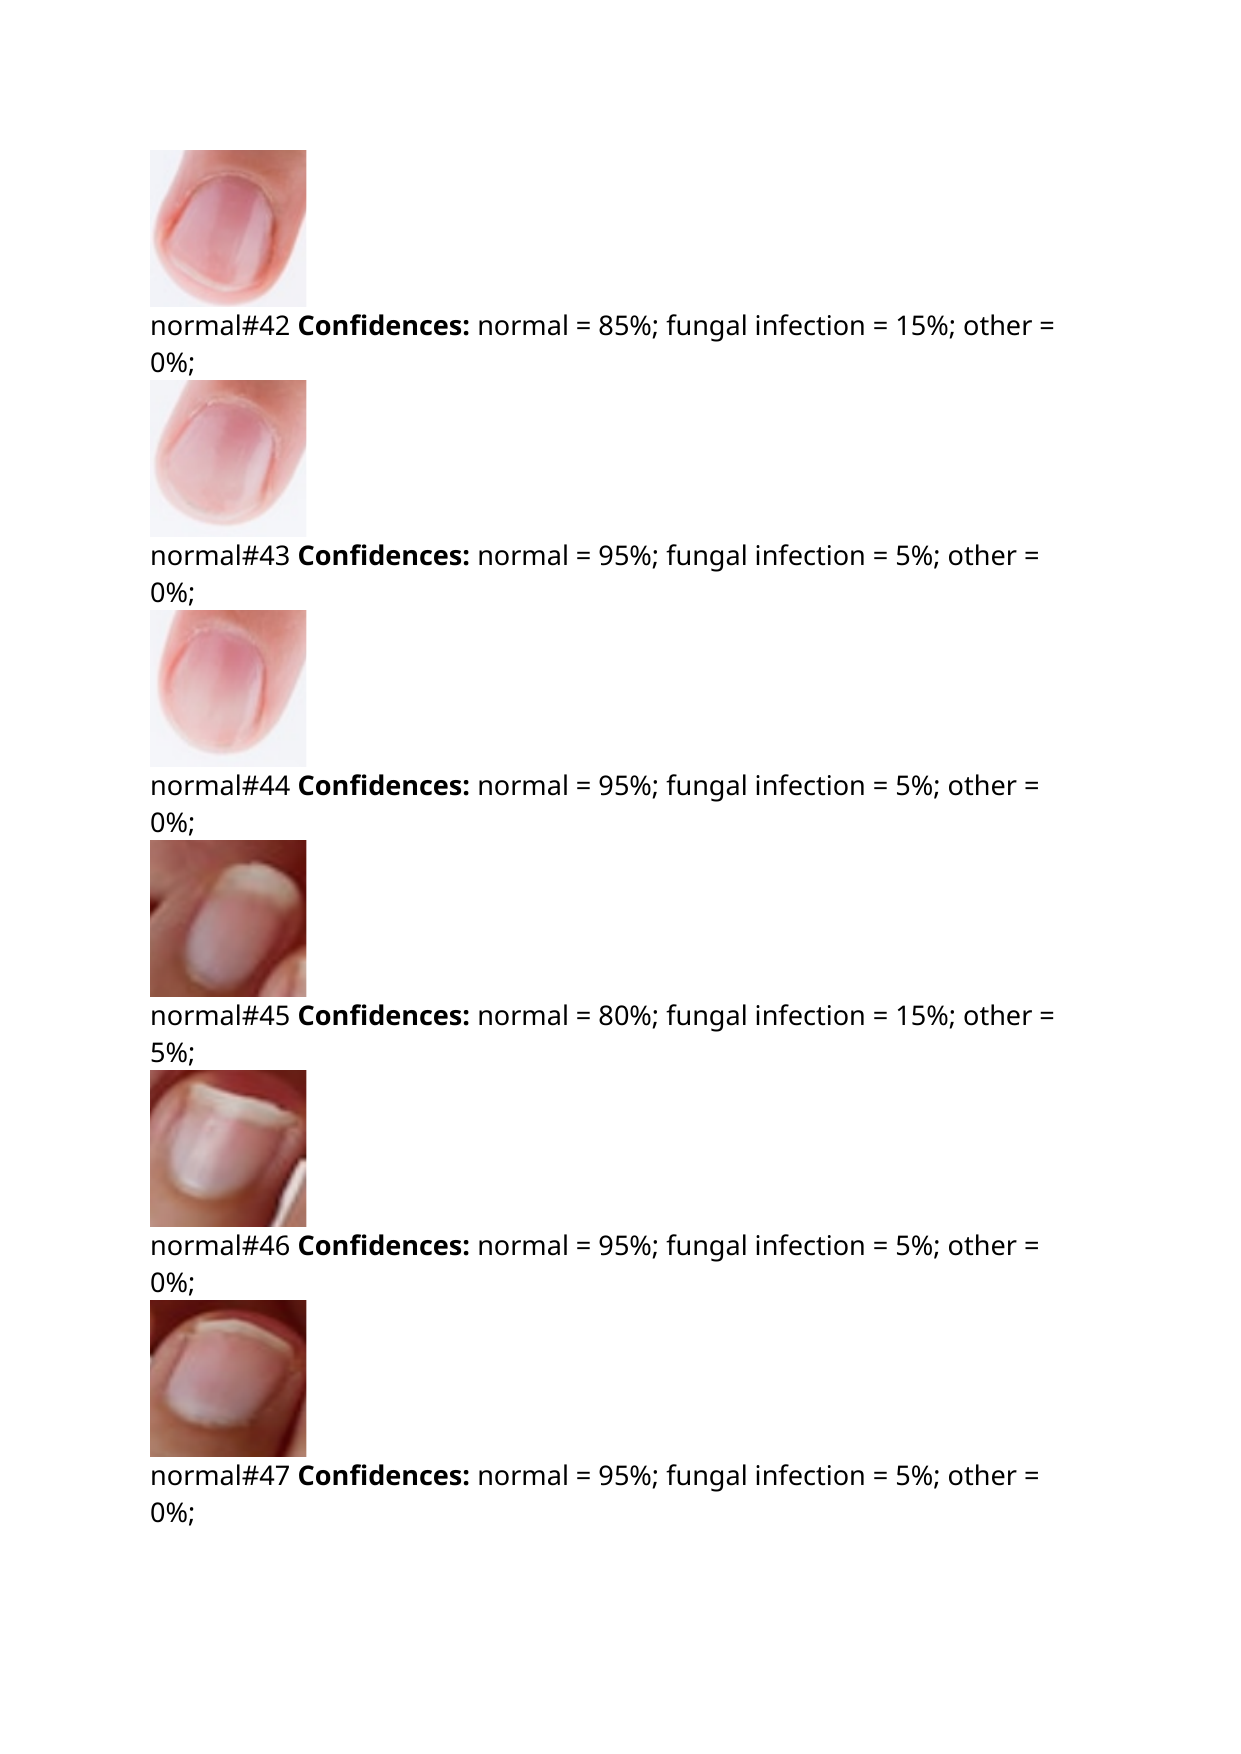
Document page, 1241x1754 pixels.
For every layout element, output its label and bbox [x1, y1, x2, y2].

picture [150, 380, 307, 537]
picture [150, 1070, 307, 1227]
picture [150, 610, 307, 767]
picture [150, 1300, 307, 1457]
picture [150, 150, 307, 307]
picture [150, 840, 307, 997]
text [150, 150, 1090, 1530]
